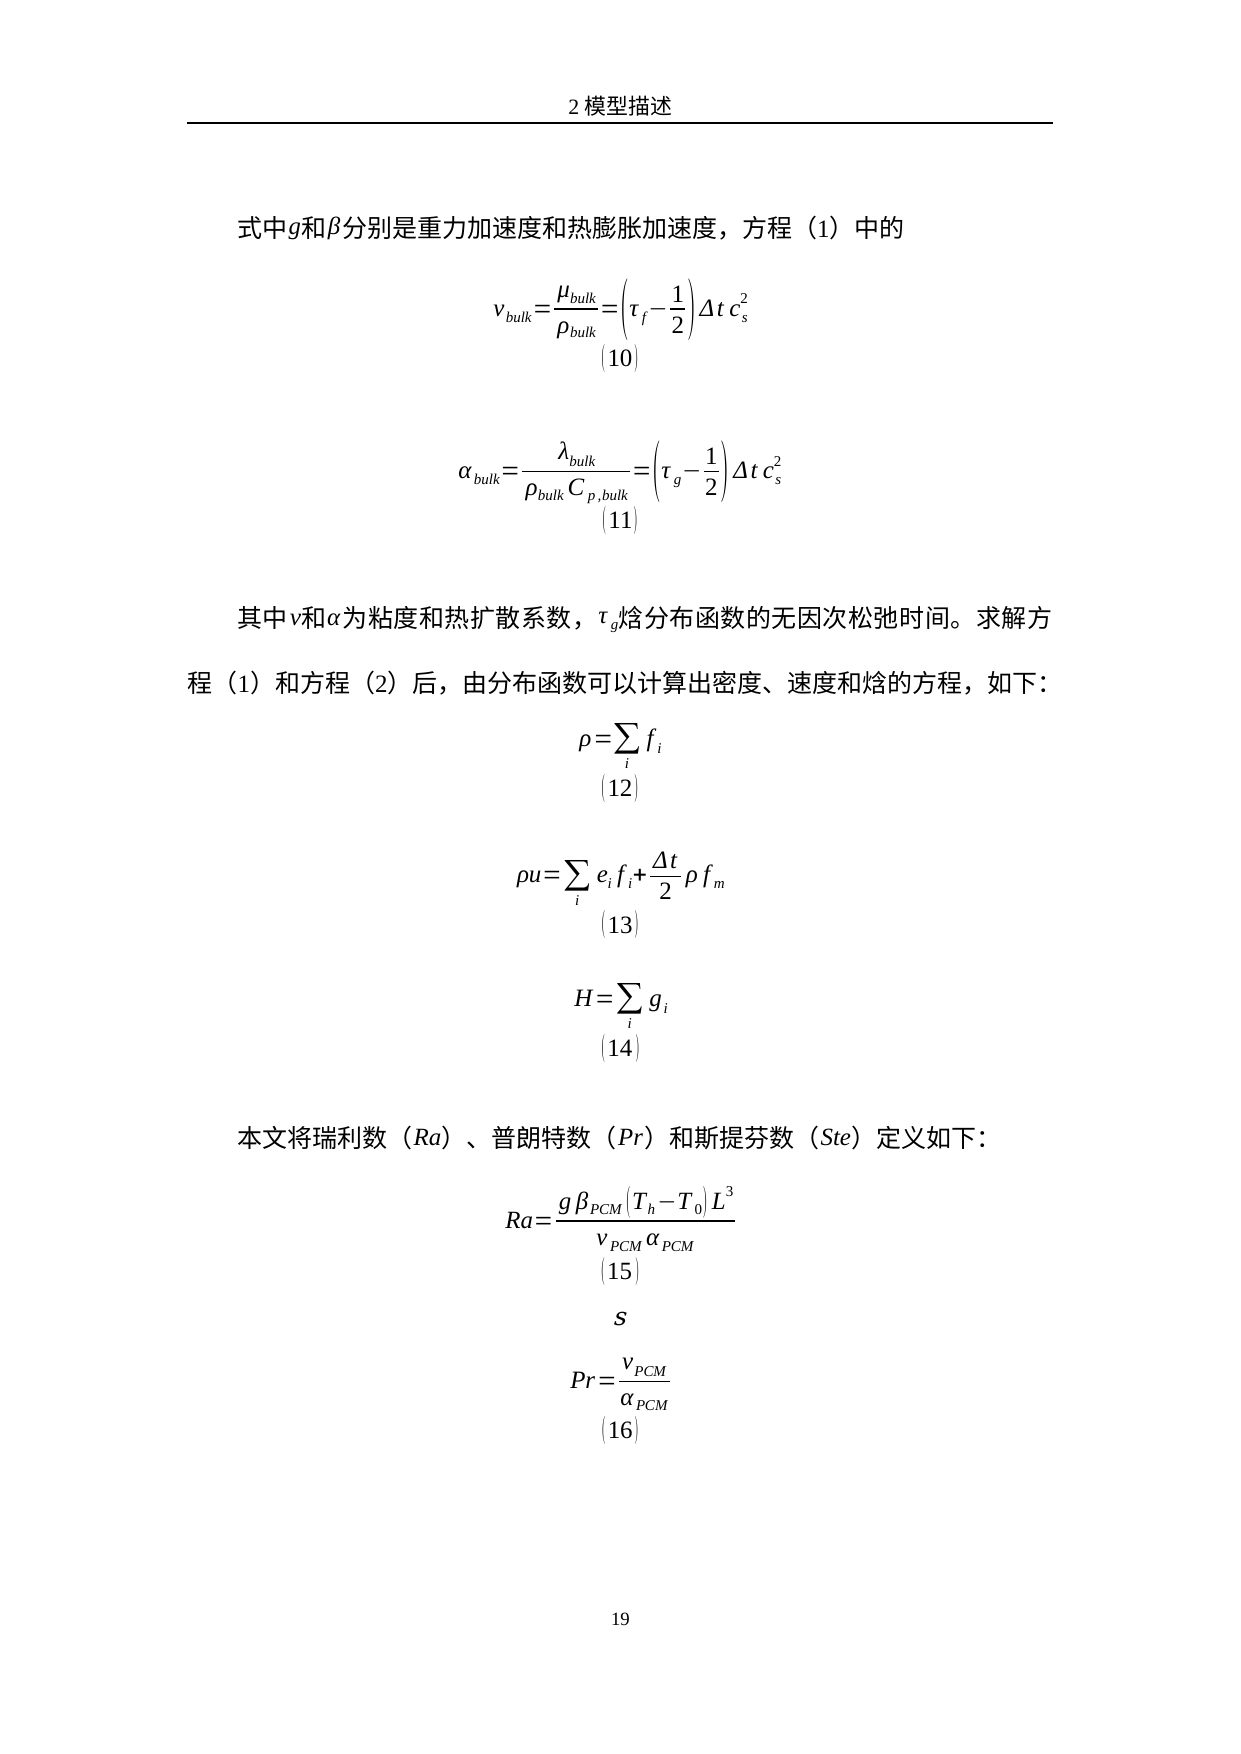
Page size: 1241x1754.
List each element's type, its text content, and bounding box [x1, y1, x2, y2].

text s [187, 1299, 1053, 1332]
text 其中和为粘度和热扩散系数，焓分布函数的无因次松弛时间。求解方程（1）和方程（2）后，由分布函数可以计算出密度、速度和焓的方程，如下： [187, 584, 1053, 714]
text 式中和分别是重力加速度和热膨胀加速度，方程（1）中的 [187, 194, 1053, 259]
text 本文将瑞利数（）、普朗特数（）和斯提芬数（）定义如下： [187, 1104, 1053, 1169]
